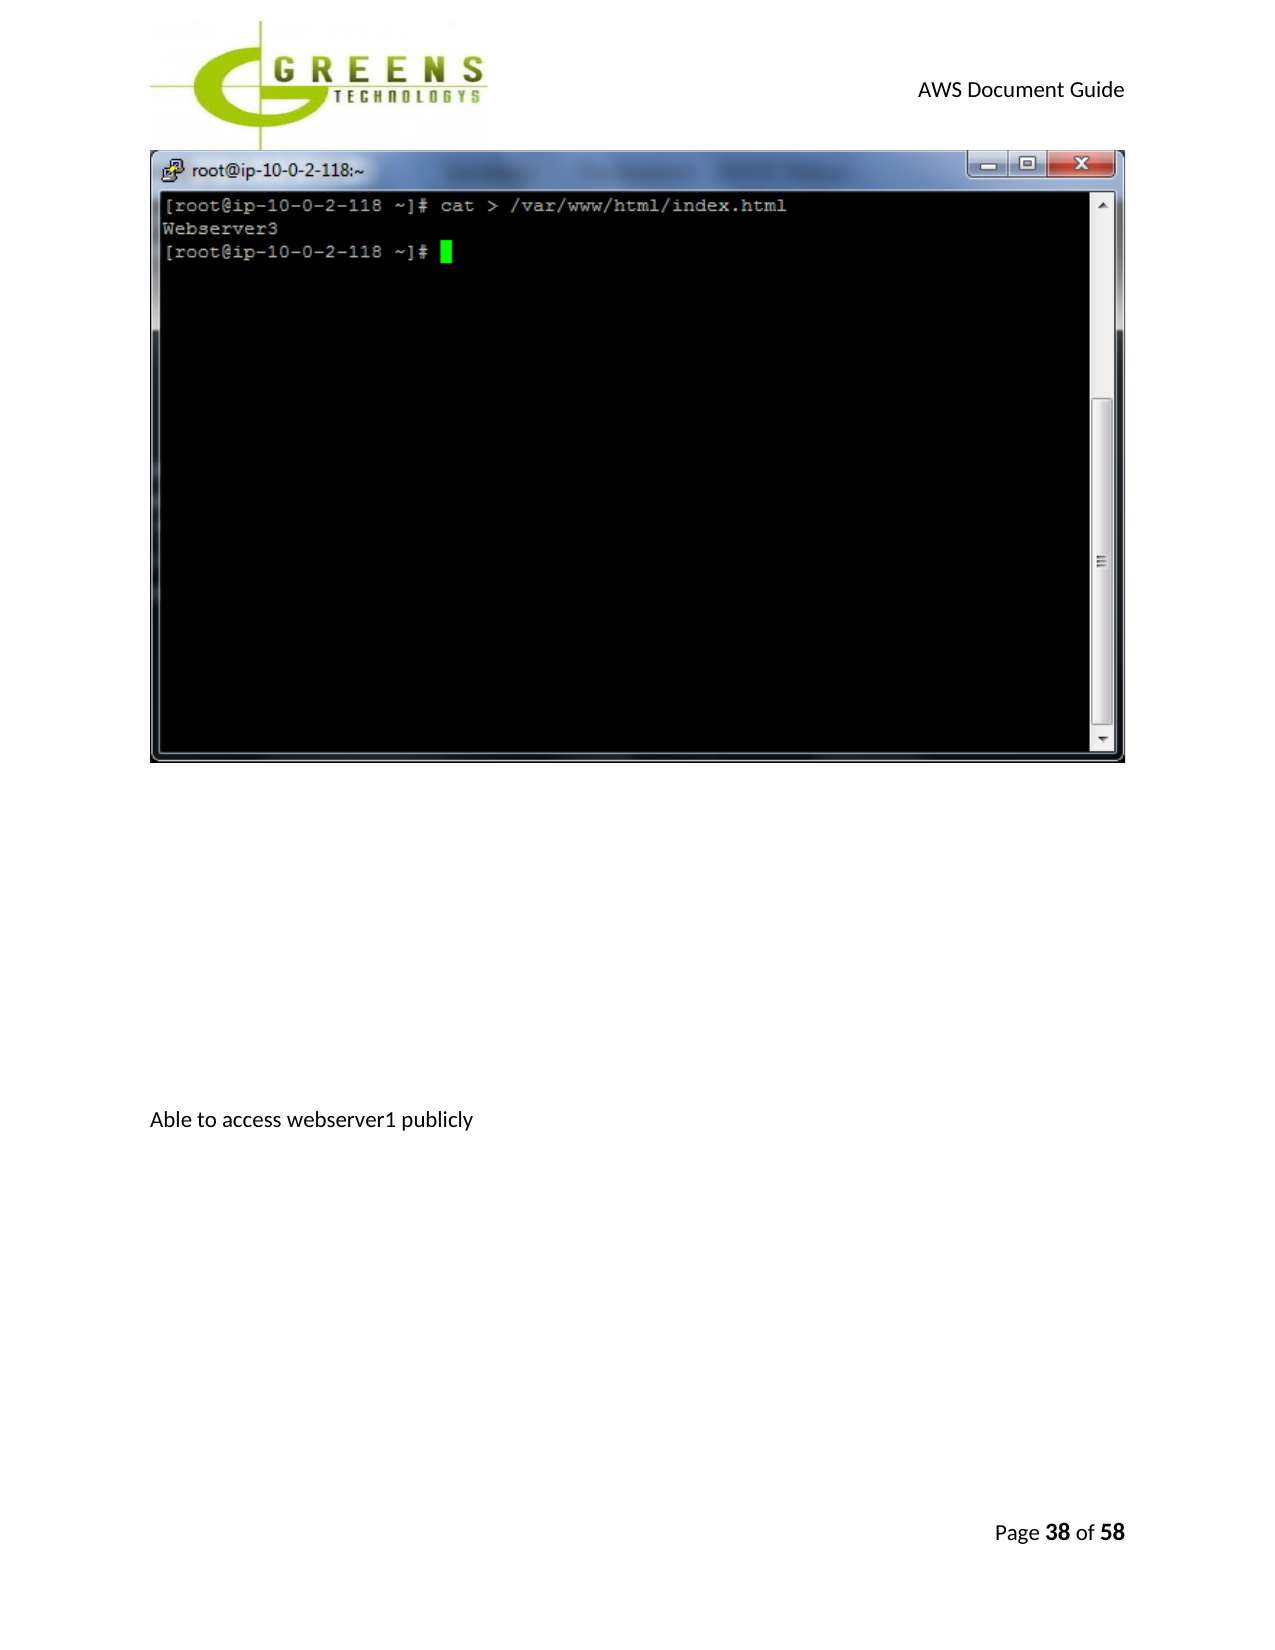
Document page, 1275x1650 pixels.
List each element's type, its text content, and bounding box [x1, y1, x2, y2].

text Able to access webserver1 publicly [150, 1106, 1125, 1133]
picture [150, 11, 1125, 763]
